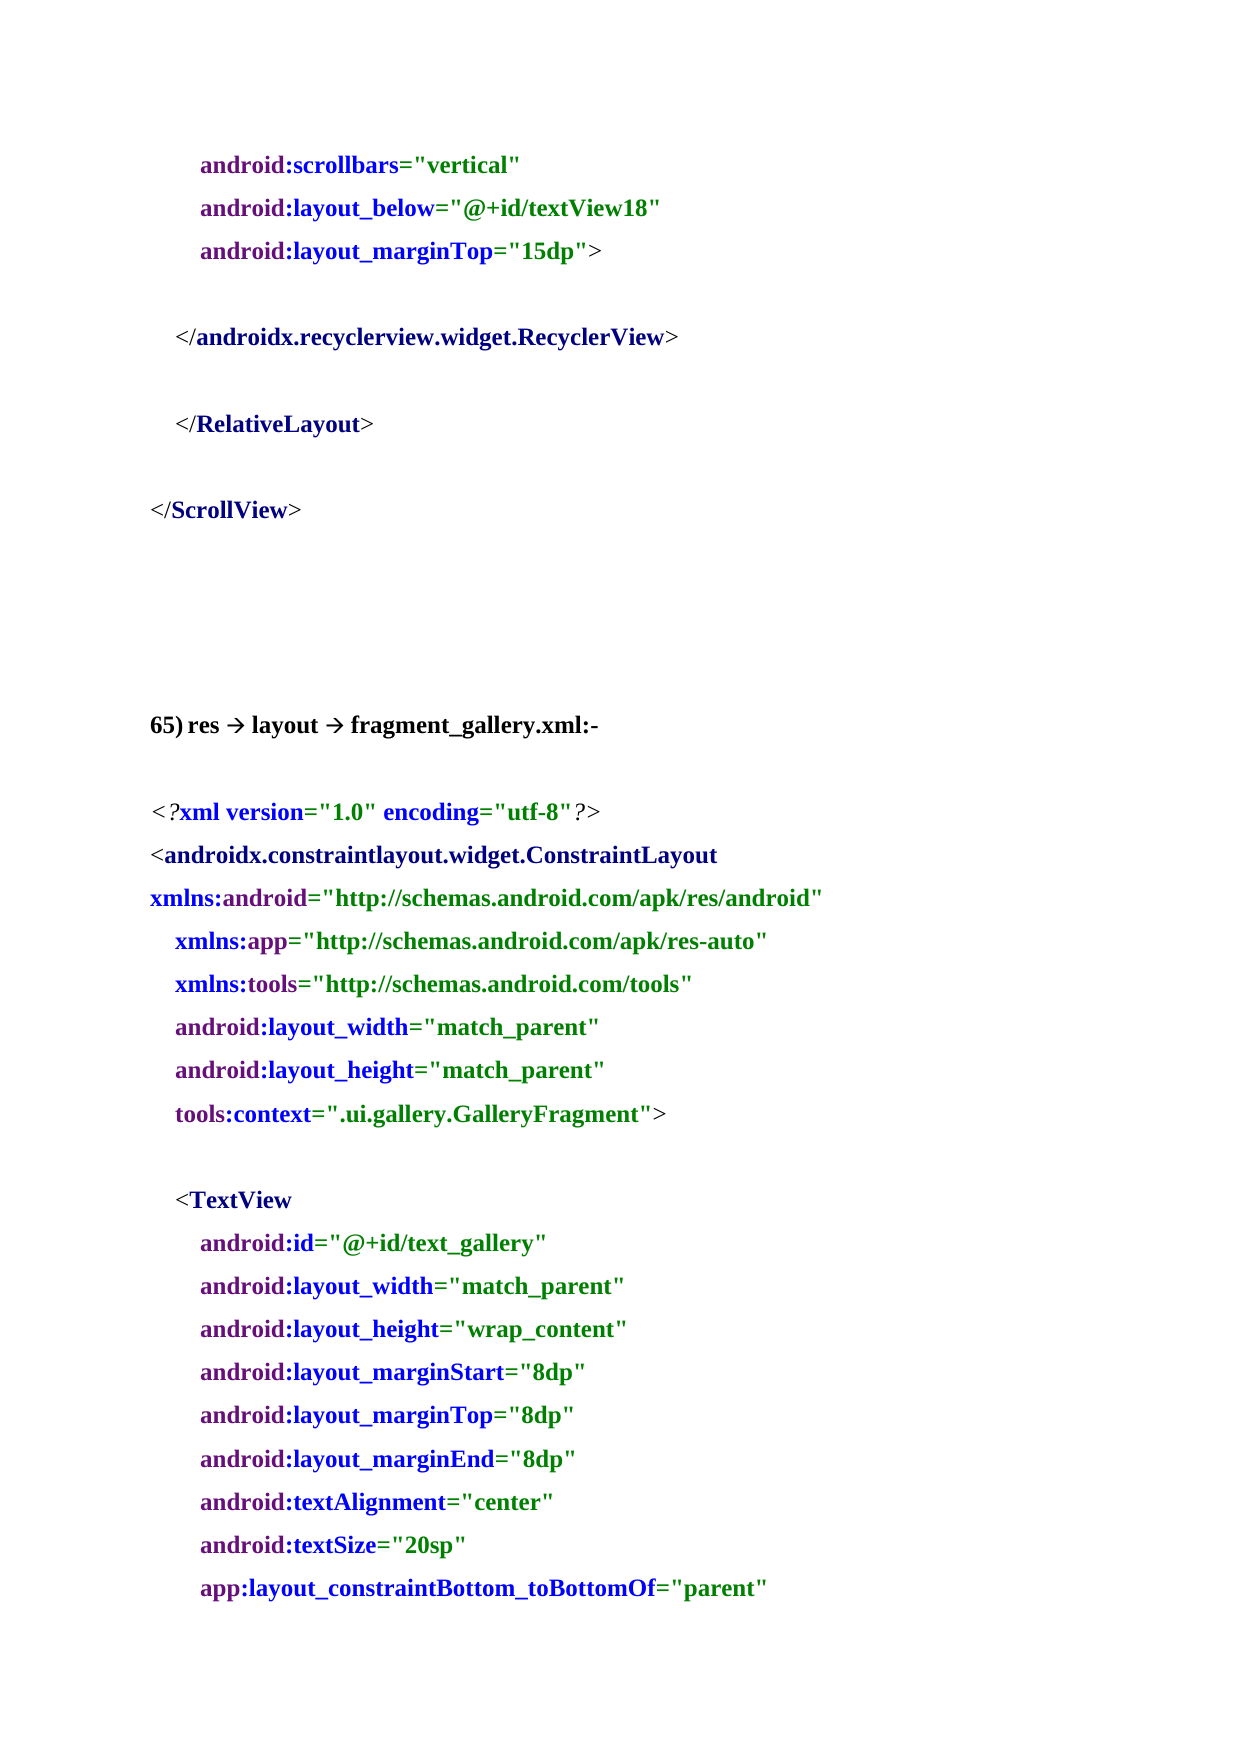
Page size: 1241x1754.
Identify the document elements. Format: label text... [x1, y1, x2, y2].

list res layout fragment_gallery.xml:- [150, 711, 1090, 739]
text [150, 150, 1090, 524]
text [150, 797, 1090, 1602]
